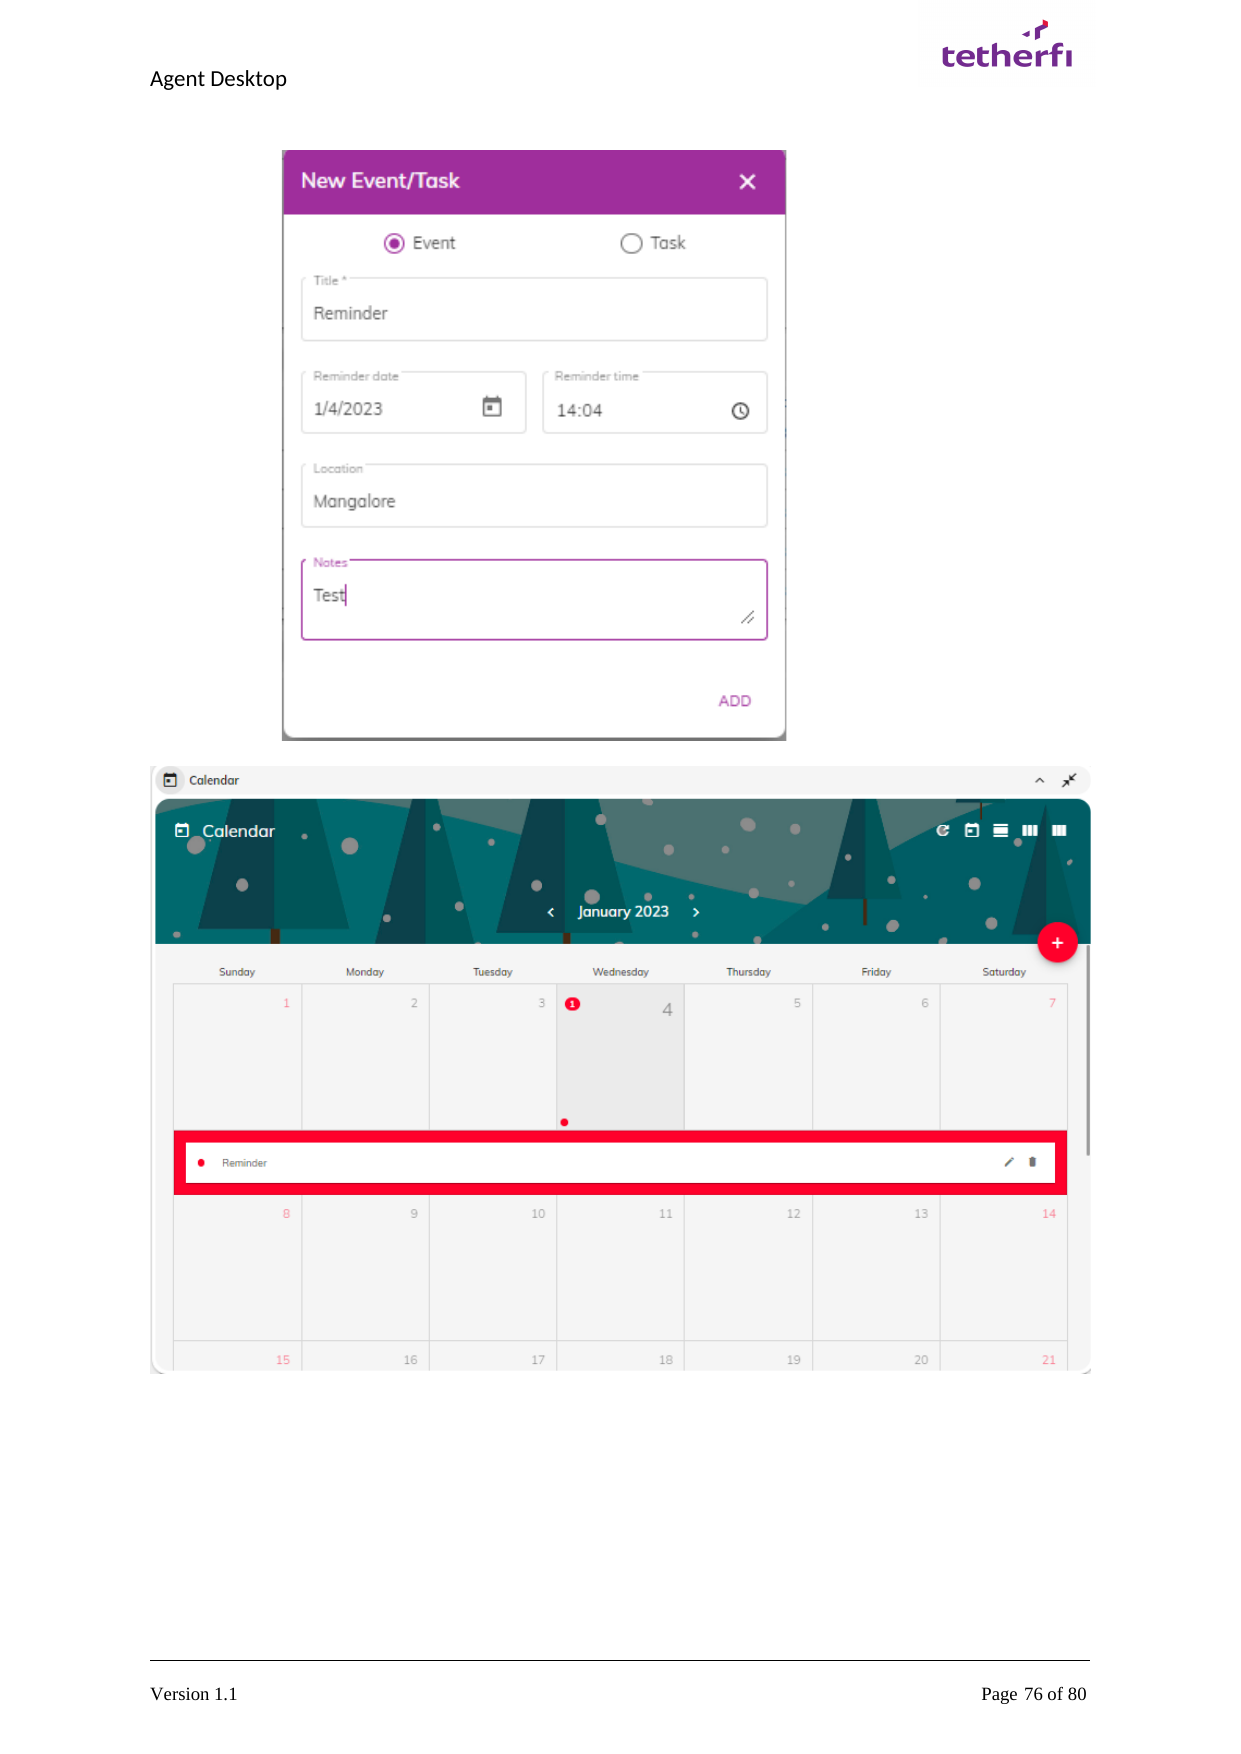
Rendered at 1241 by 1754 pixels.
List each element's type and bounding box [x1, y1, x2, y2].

picture [918, 0, 1096, 87]
picture [281, 150, 787, 741]
picture [150, 766, 1091, 1374]
